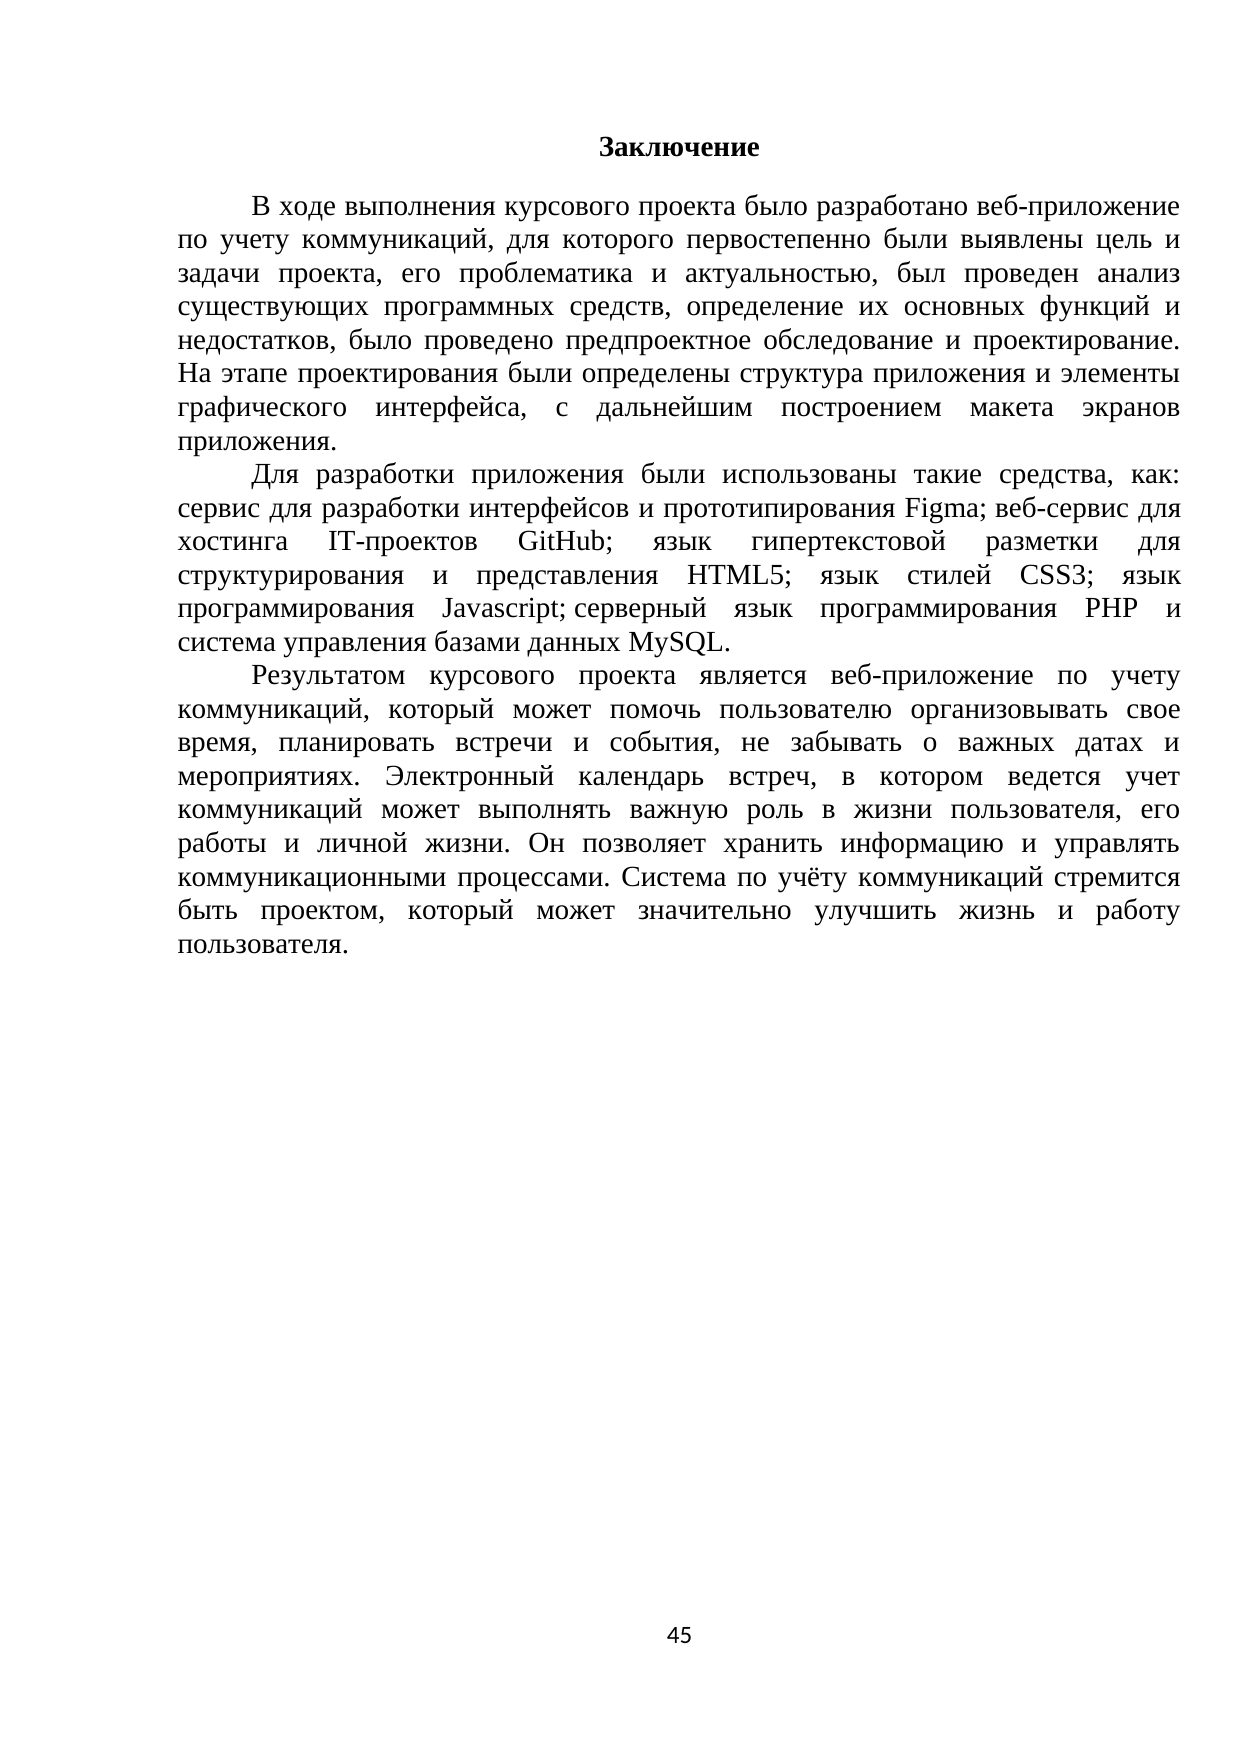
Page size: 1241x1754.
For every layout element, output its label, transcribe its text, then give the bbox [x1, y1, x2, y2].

text В ходе выполнения курсового проекта было разработано веб-приложение по учету коммуникаций, для которого первостепенно были выявлены цель и задачи проекта, его проблематика и актуальностью, был проведен анализ существующих программных средств, определение их основных функций и недостатков, было проведено предпроектное обследование и проектирование. На этапе проектирования были определены структура приложения и элементы графического интерфейса, с дальнейшим построением макета экранов приложения. [177, 188, 1181, 456]
text Для разработки приложения были использованы такие средства, как: сервис для разработки интерфейсов и прототипирования Figma; веб-сервис для хостинга IT-проектов GitHub; язык гипертекстовой разметки для структурирования и представления HTML5; язык стилей CSS3; язык программирования Javascript; серверный язык программирования PHP и система управления базами данных MySQL. [177, 456, 1181, 657]
subtitle Заключение [177, 129, 1181, 163]
text Результатом курсового проекта является веб-приложение по учету коммуникаций, который может помочь пользователю организовывать свое время, планировать встречи и события, не забывать о важных датах и мероприятиях. Электронный календарь встреч, в котором ведется учет коммуникаций может выполнять важную роль в жизни пользователя, его работы и личной жизни. Он позволяет хранить информацию и управлять коммуникационными процессами. Система по учёту коммуникаций стремится быть проектом, который может значительно улучшить жизнь и работу пользователя. [177, 657, 1181, 959]
